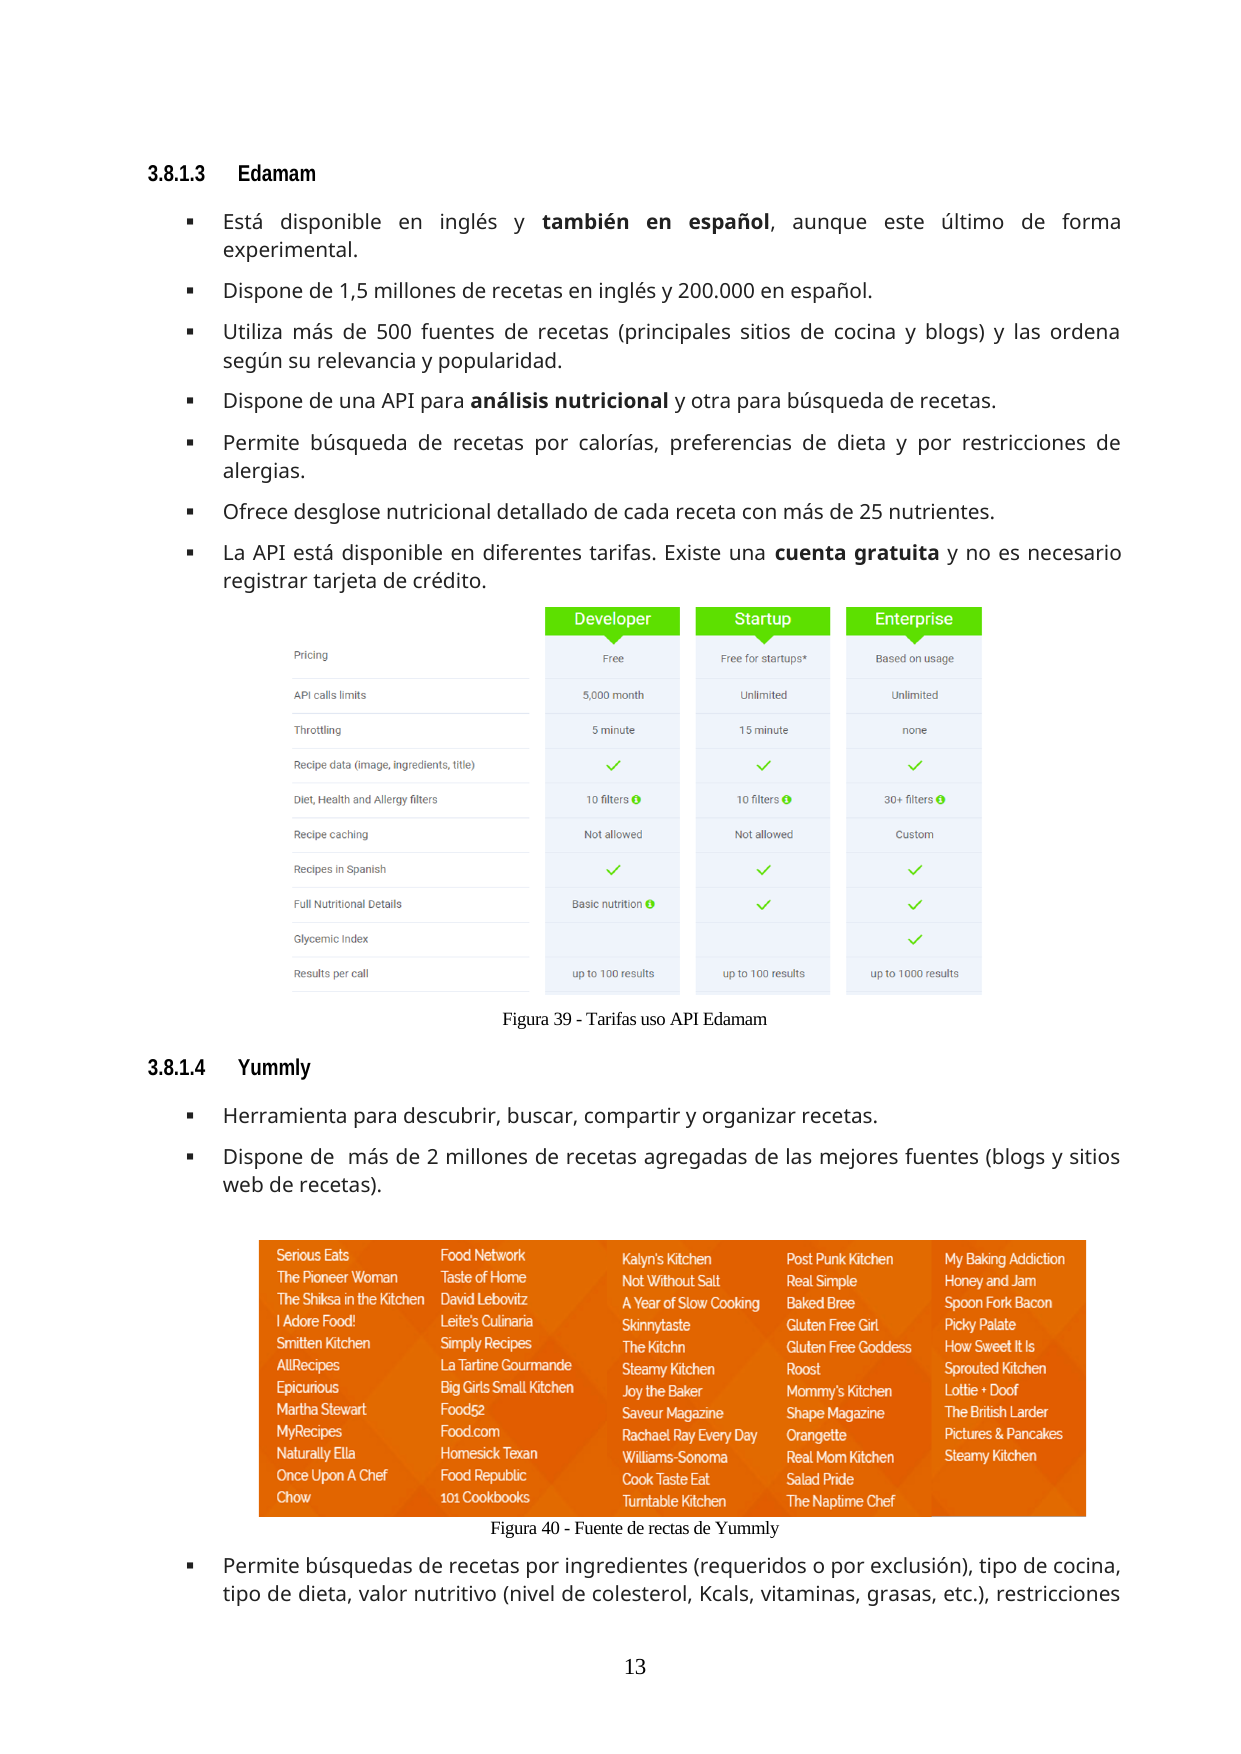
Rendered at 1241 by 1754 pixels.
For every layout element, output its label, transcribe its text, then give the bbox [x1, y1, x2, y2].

picture [277, 607, 993, 995]
list Permite búsqueda de recetas por calorías, preferencias de dieta y por restricciones de alergias. [185, 428, 1122, 484]
picture [258, 1240, 1087, 1517]
text Figura 40 - Fuente de rectas de Yummly [148, 1517, 1122, 1538]
list La API está disponible en diferentes tarifas. Existe una cuenta gratuita y no es necesario registrar tarjeta de crédito. [185, 538, 1122, 595]
list Está disponible en inglés y también en español, aunque este último de forma experimental. [185, 207, 1122, 264]
list Dispone de una API para análisis nutricional y otra para búsqueda de recetas. [185, 387, 1122, 415]
list Dispone de 1,5 millones de recetas en inglés y 200.000 en español. [185, 276, 1122, 305]
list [185, 1551, 1122, 1608]
list Dispone de más de 2 millones de recetas agregadas de las mejores fuentes (blogs y sitios web de recetas). [185, 1142, 1122, 1199]
subtitle Yummly [148, 1054, 1122, 1080]
list Ofrece desglose nutricional detallado de cada receta con más de 25 nutrientes. [185, 497, 1122, 525]
subtitle Edamam [148, 160, 1122, 186]
list Utiliza más de 500 fuentes de recetas (principales sitios de cocina y blogs) y las ordena según su relevancia y popularidad. [185, 317, 1122, 374]
text Figura 39 - Tarifas uso API Edamam [148, 1007, 1122, 1029]
list Herramienta para descubrir, buscar, compartir y organizar recetas. [185, 1101, 1122, 1129]
